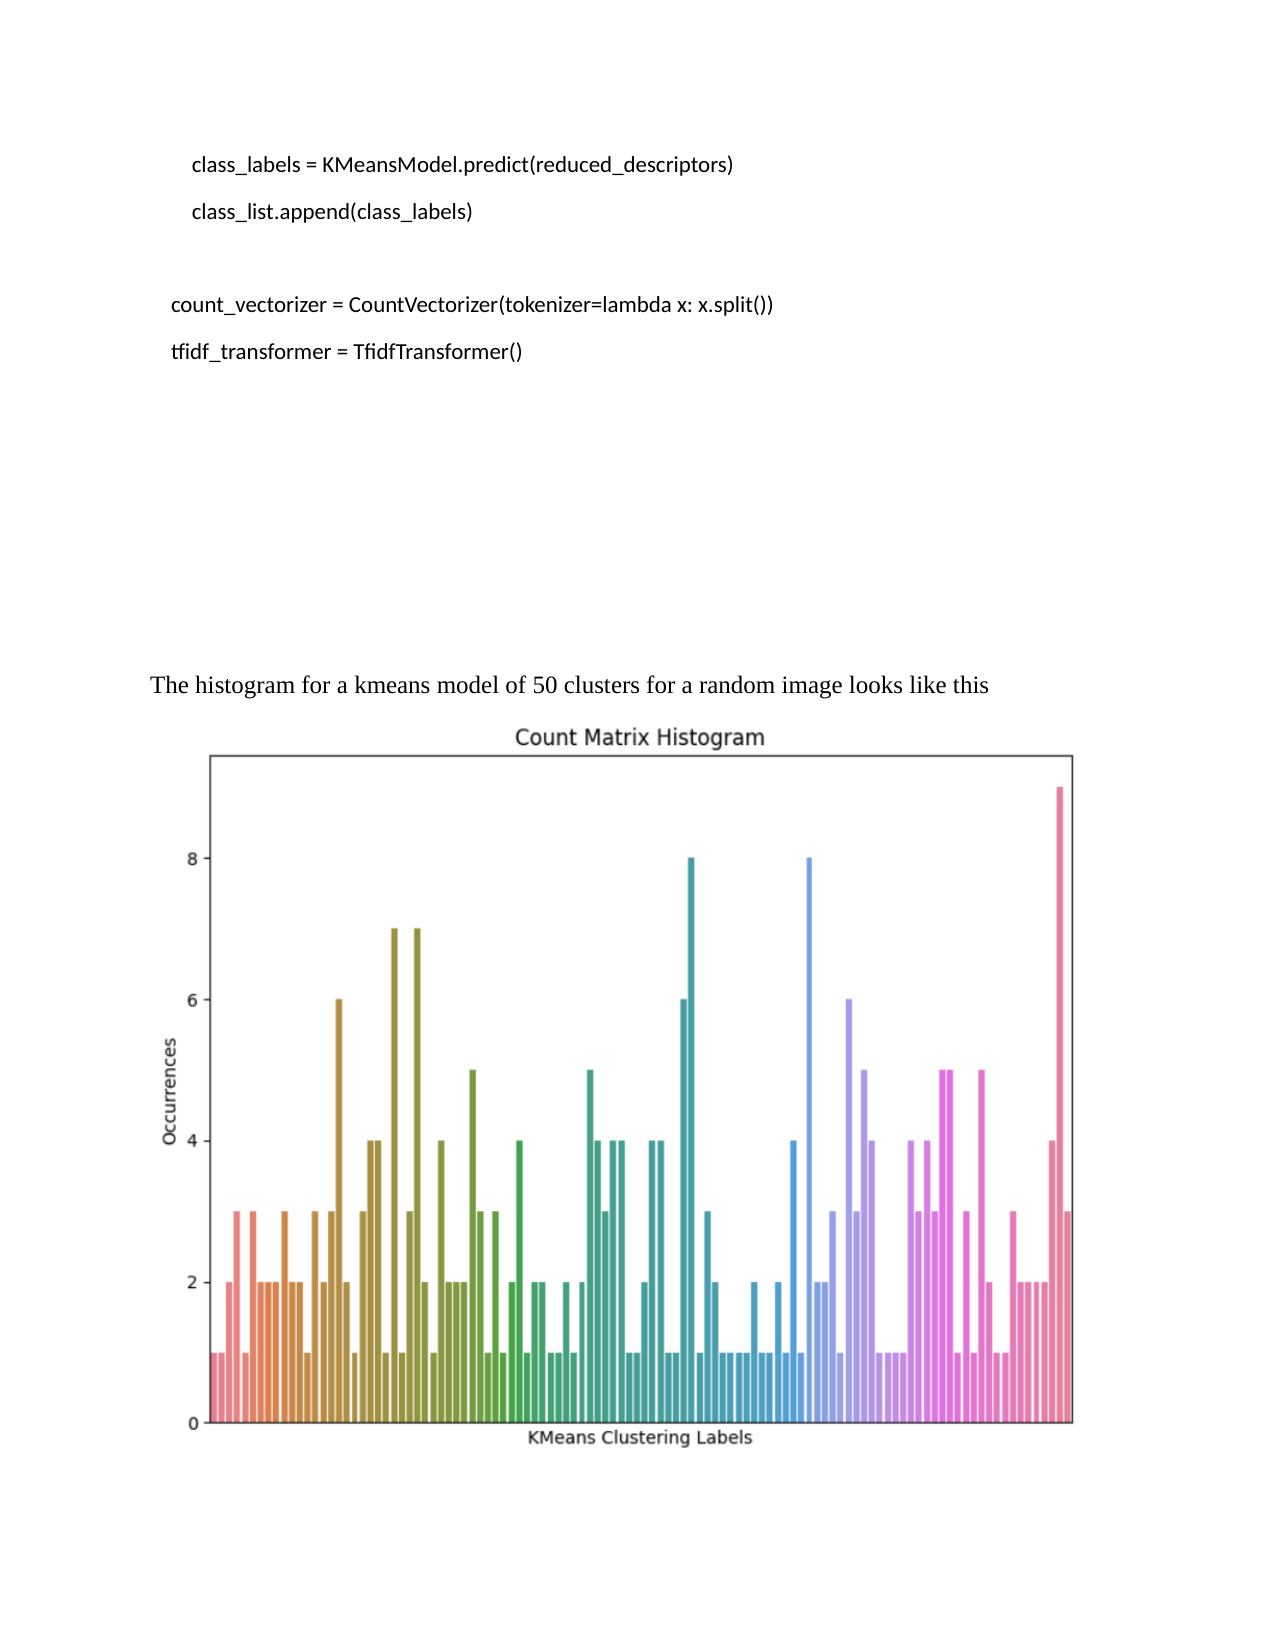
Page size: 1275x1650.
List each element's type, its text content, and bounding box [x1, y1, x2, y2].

text class_list.append(class_labels) [150, 197, 1125, 225]
text class_labels = KMeansModel.predict(reduced_descriptors) [150, 150, 1125, 178]
text tfidf_transformer = TfidfTransformer() [150, 337, 1125, 366]
text The histogram for a kmeans model of 50 clusters for a random image looks like this [150, 671, 1125, 699]
text count_vectorizer = CountVectorizer(tokenizer=lambda x: x.split()) [150, 291, 1125, 319]
picture [150, 718, 1090, 1457]
